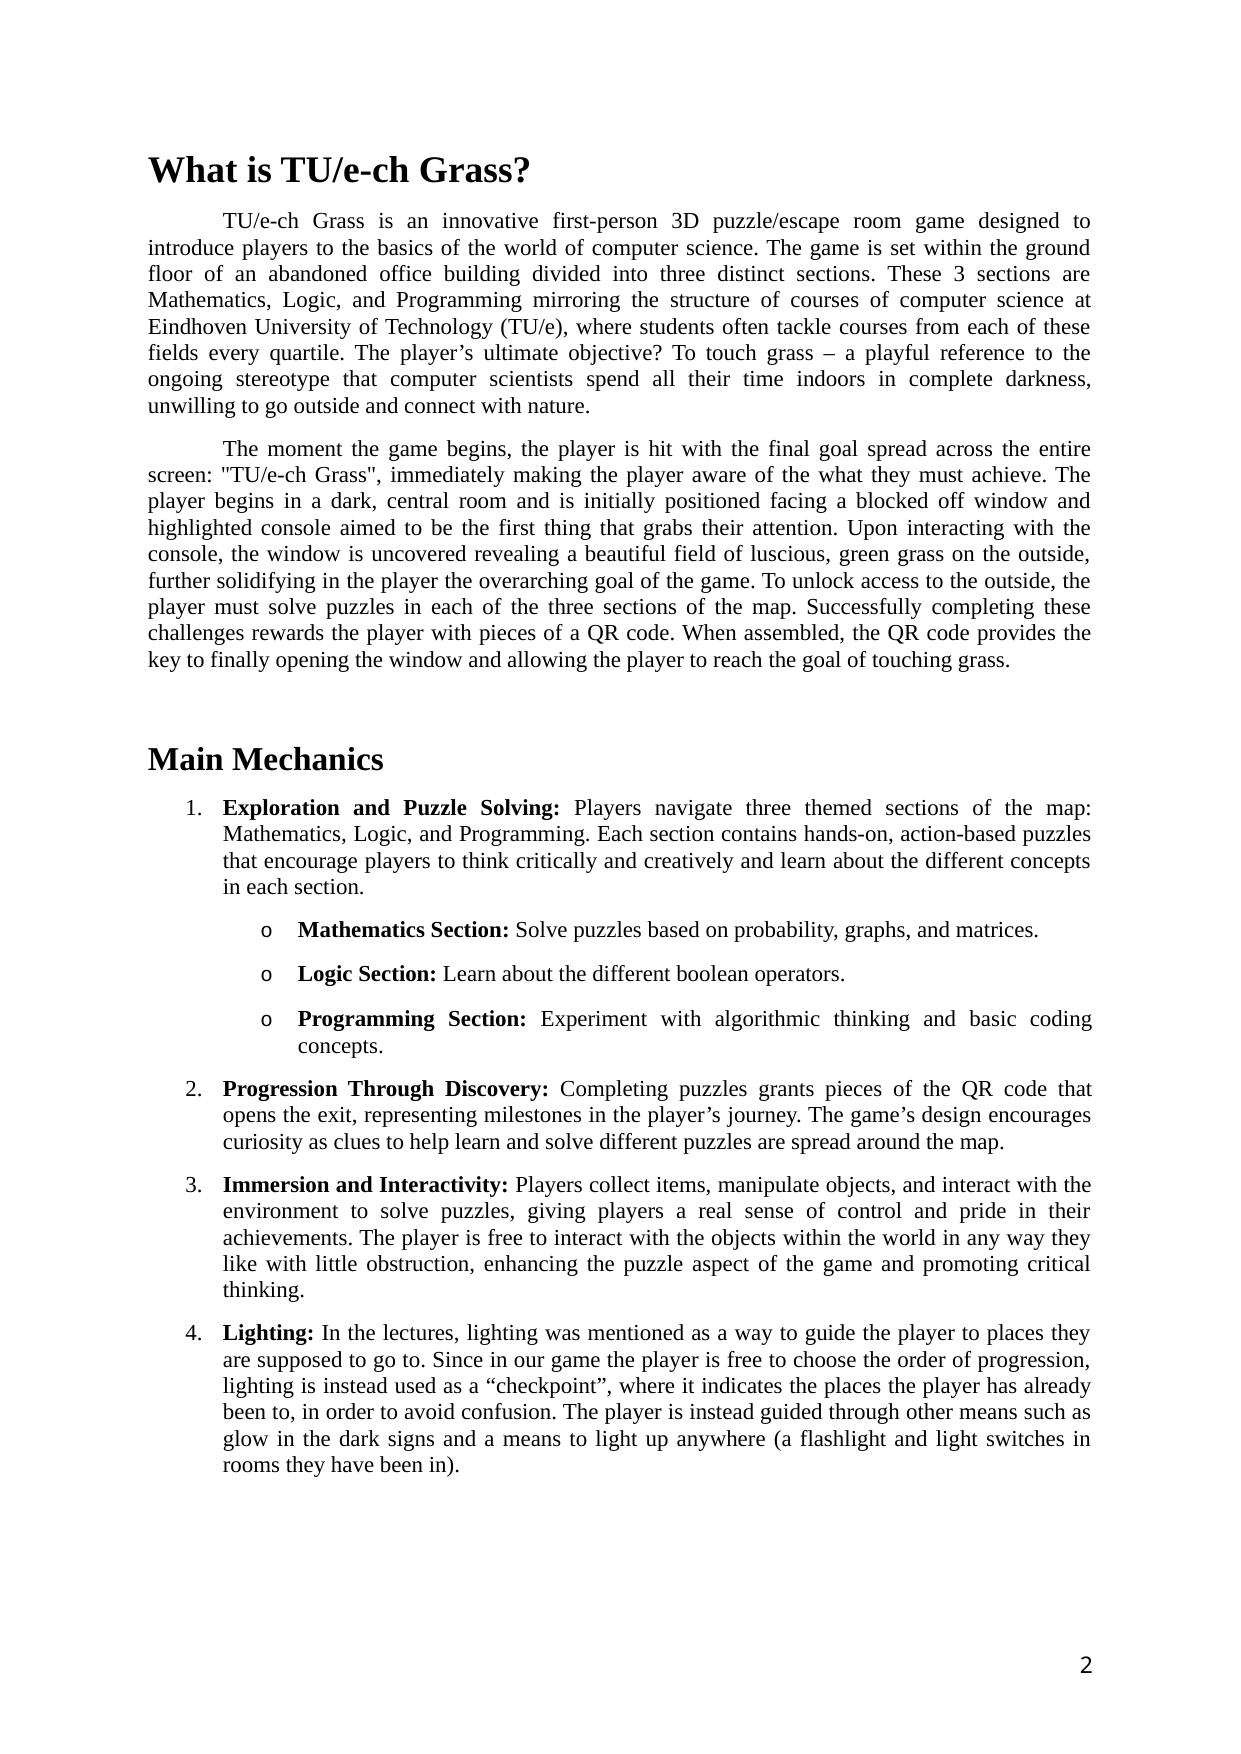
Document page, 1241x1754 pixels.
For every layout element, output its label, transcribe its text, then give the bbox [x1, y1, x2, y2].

list Progression Through Discovery: Completing puzzles grants pieces of the QR code that opens the exit, representing milestones in the player’s journey. The game’s design encourages curiosity as clues to help learn and solve different puzzles are spread around the map. [185, 1075, 1093, 1154]
list Exploration and Puzzle Solving: Players navigate three themed sections of the map: Mathematics, Logic, and Programming. Each section contains hands-on, action-based puzzles that encourage players to think critically and creatively and learn about the different concepts in each section. [185, 794, 1093, 899]
text TU/e-ch Grass is an innovative first-person 3D puzzle/escape room game designed to introduce players to the basics of the world of computer science. The game is set within the ground floor of an abandoned office building divided into three distinct sections. These 3 sections are Mathematics, Logic, and Programming mirroring the structure of courses of computer science at Eindhoven University of Technology (TU/e), where students often tackle courses from each of these fields every quartile. The player’s ultimate objective? To touch grass – a playful reference to the ongoing stereotype that computer scientists spend all their time indoors in complete darkness, unwilling to go outside and connect with nature. [148, 207, 1093, 418]
list Immersion and Interactivity: Players collect items, manipulate objects, and interact with the environment to solve puzzles, giving players a real sense of control and pride in their achievements. The player is free to interact with the objects within the world in any way they like with little obstruction, enhancing the puzzle aspect of the game and promoting critical thinking. [185, 1171, 1093, 1303]
list Mathematics Section: Solve puzzles based on probability, graphs, and matrices. [260, 916, 1093, 944]
text The moment the game begins, the player is hit with the final goal spread across the entire screen: "TU/e-ch Grass", immediately making the player aware of the what they must achieve. The player begins in a dark, central room and is initially positioned facing a blocked off window and highlighted console aimed to be the first thing that grabs their attention. Upon interacting with the console, the window is uncovered revealing a beautiful field of luscious, green grass on the outside, further solidifying in the player the overarching goal of the game. To unlock access to the outside, the player must solve puzzles in each of the three sections of the map. Successfully completing these challenges rewards the player with pieces of a QR code. When assembled, the QR code provides the key to finally opening the window and allowing the player to reach the goal of touching grass. [148, 435, 1093, 672]
list Logic Section: Learn about the different boolean operators. [260, 960, 1093, 988]
list Programming Section: Experiment with algorithmic thinking and basic coding concepts. [260, 1004, 1093, 1058]
list Lighting: In the lectures, lighting was mentioned as a way to guide the player to places they are supposed to go to. Since in our game the player is free to choose the order of progression, lighting is instead used as a “checkpoint”, where it indicates the places the player has already been to, in order to avoid confusion. The player is instead guided through other means such as glow in the dark signs and a means to light up anywhere (a flashlight and light switches in rooms they have been in). [185, 1319, 1093, 1477]
text Main Mechanics [148, 739, 1093, 777]
text What is TU/e-ch Grass? [148, 148, 1093, 191]
